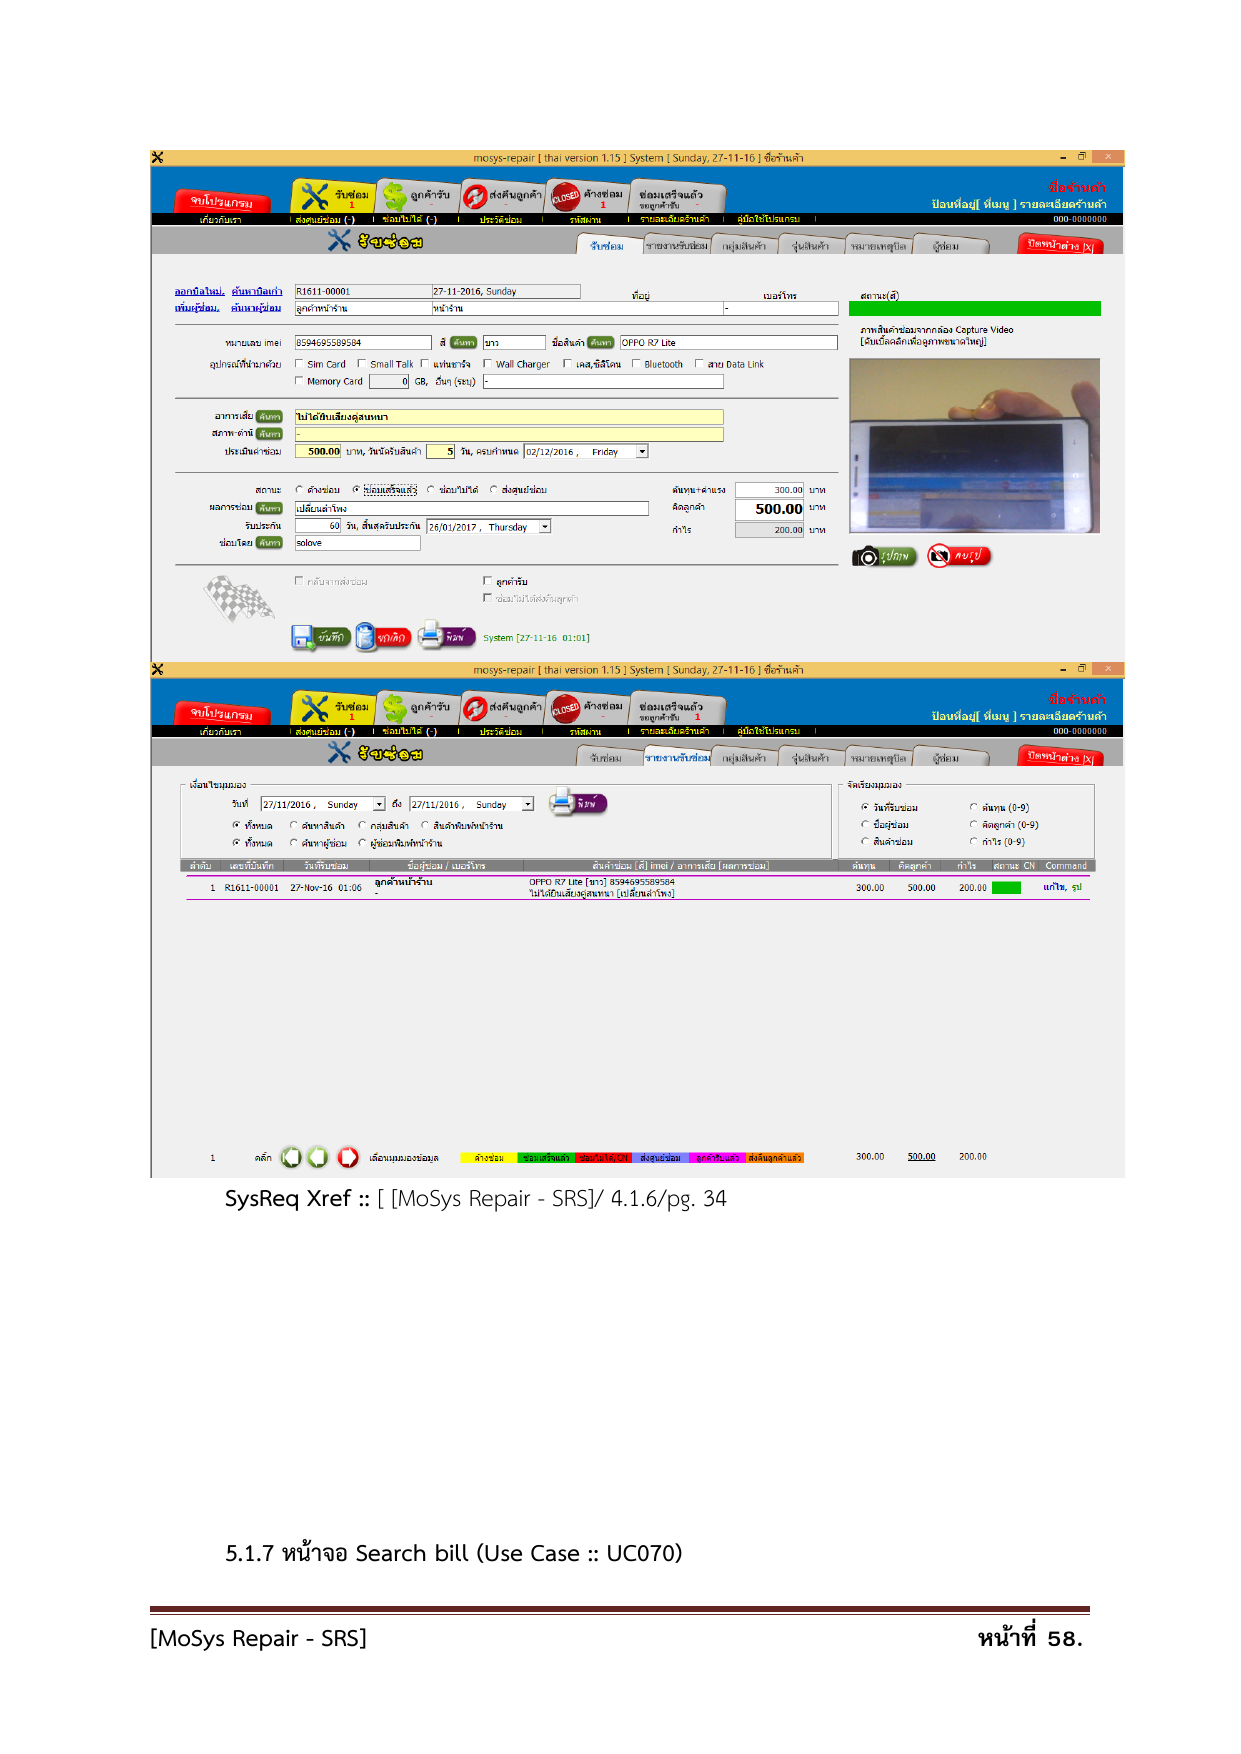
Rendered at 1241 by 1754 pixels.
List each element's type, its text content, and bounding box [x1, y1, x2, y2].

text 5.1.7 หน้าจอ Search bill (Use Case :: UC070) [225, 1532, 1090, 1577]
picture [150, 150, 1125, 1178]
text SysReq Xref :: [ [MoSys Repair - SRS]/ 4.1.6/pg. 34 [150, 1178, 1090, 1222]
